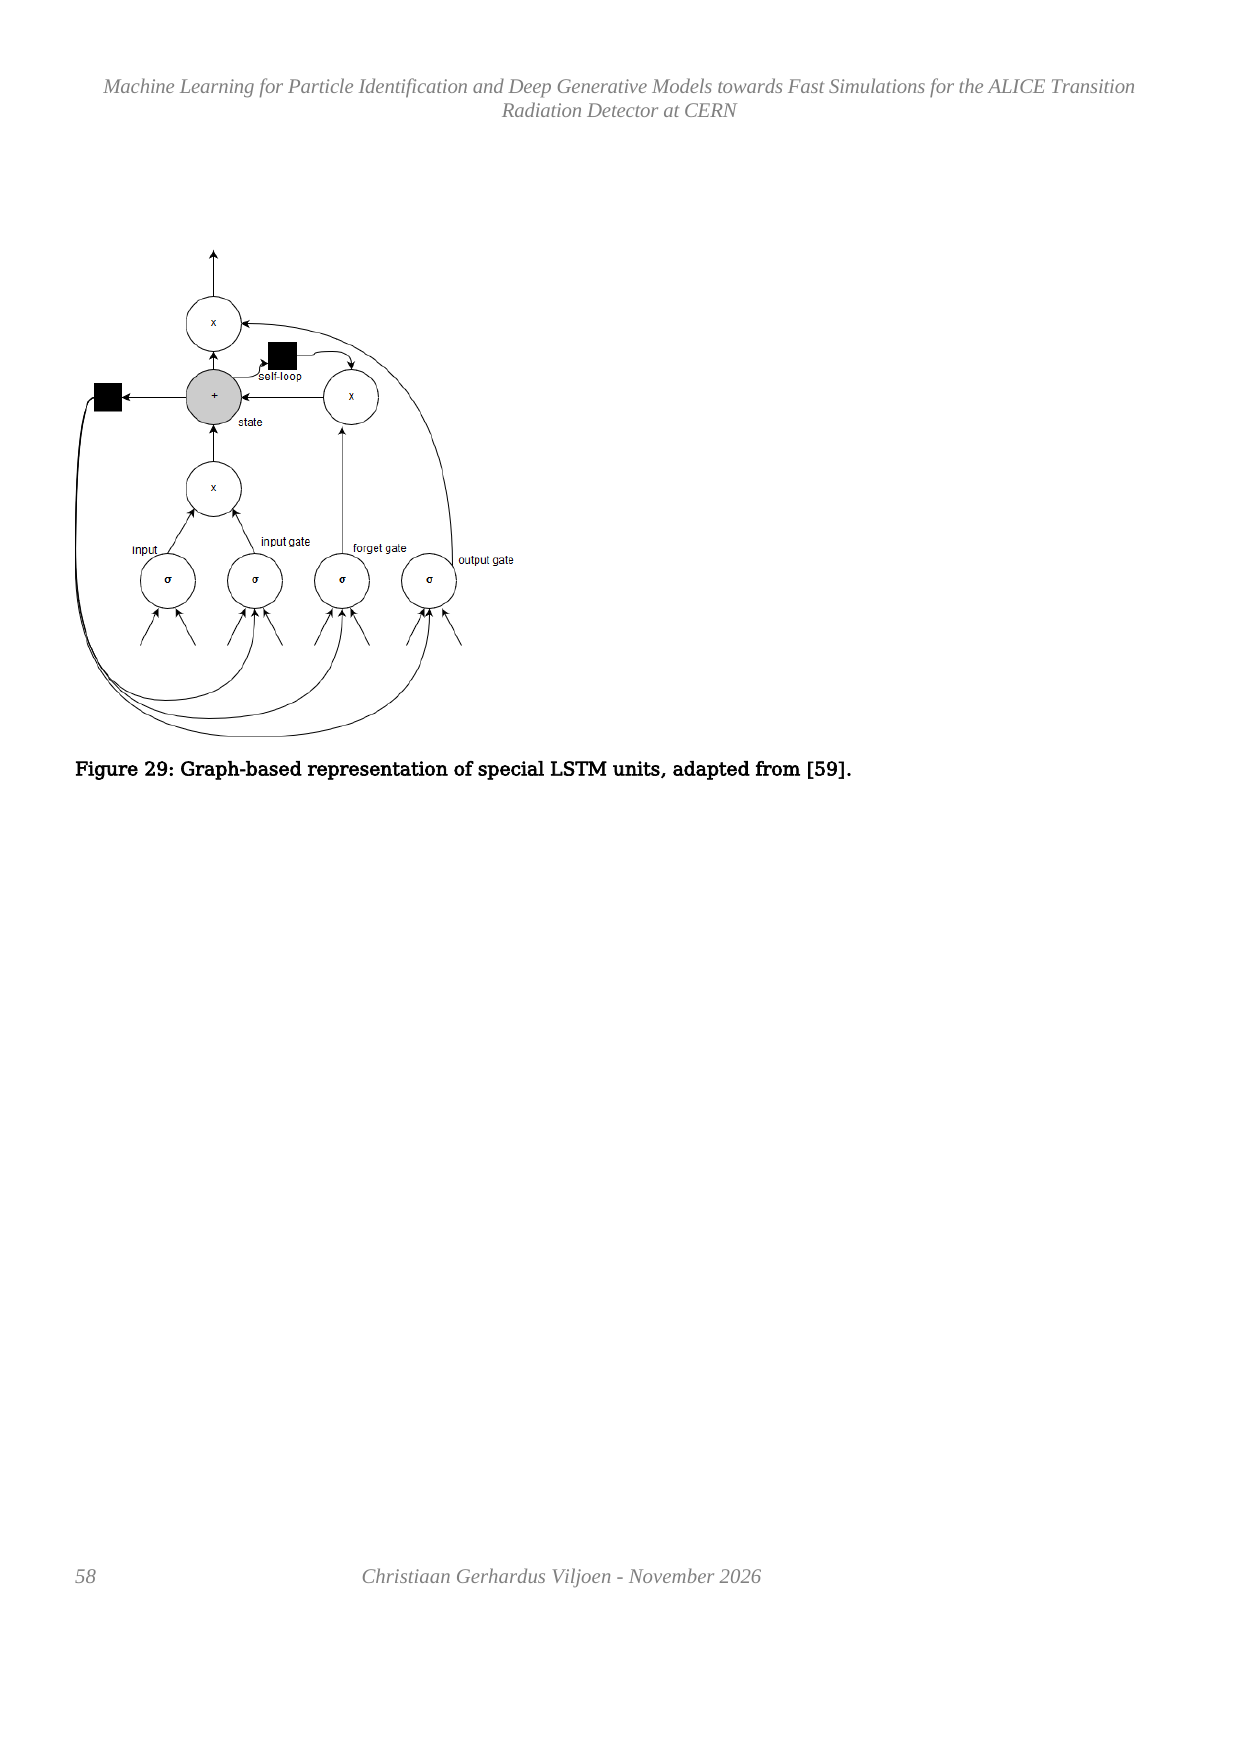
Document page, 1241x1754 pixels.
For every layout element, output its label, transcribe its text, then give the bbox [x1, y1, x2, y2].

text Figure 29: Graph-based representation of special LSTM units, adapted from. [75, 757, 1165, 779]
picture [75, 243, 521, 737]
